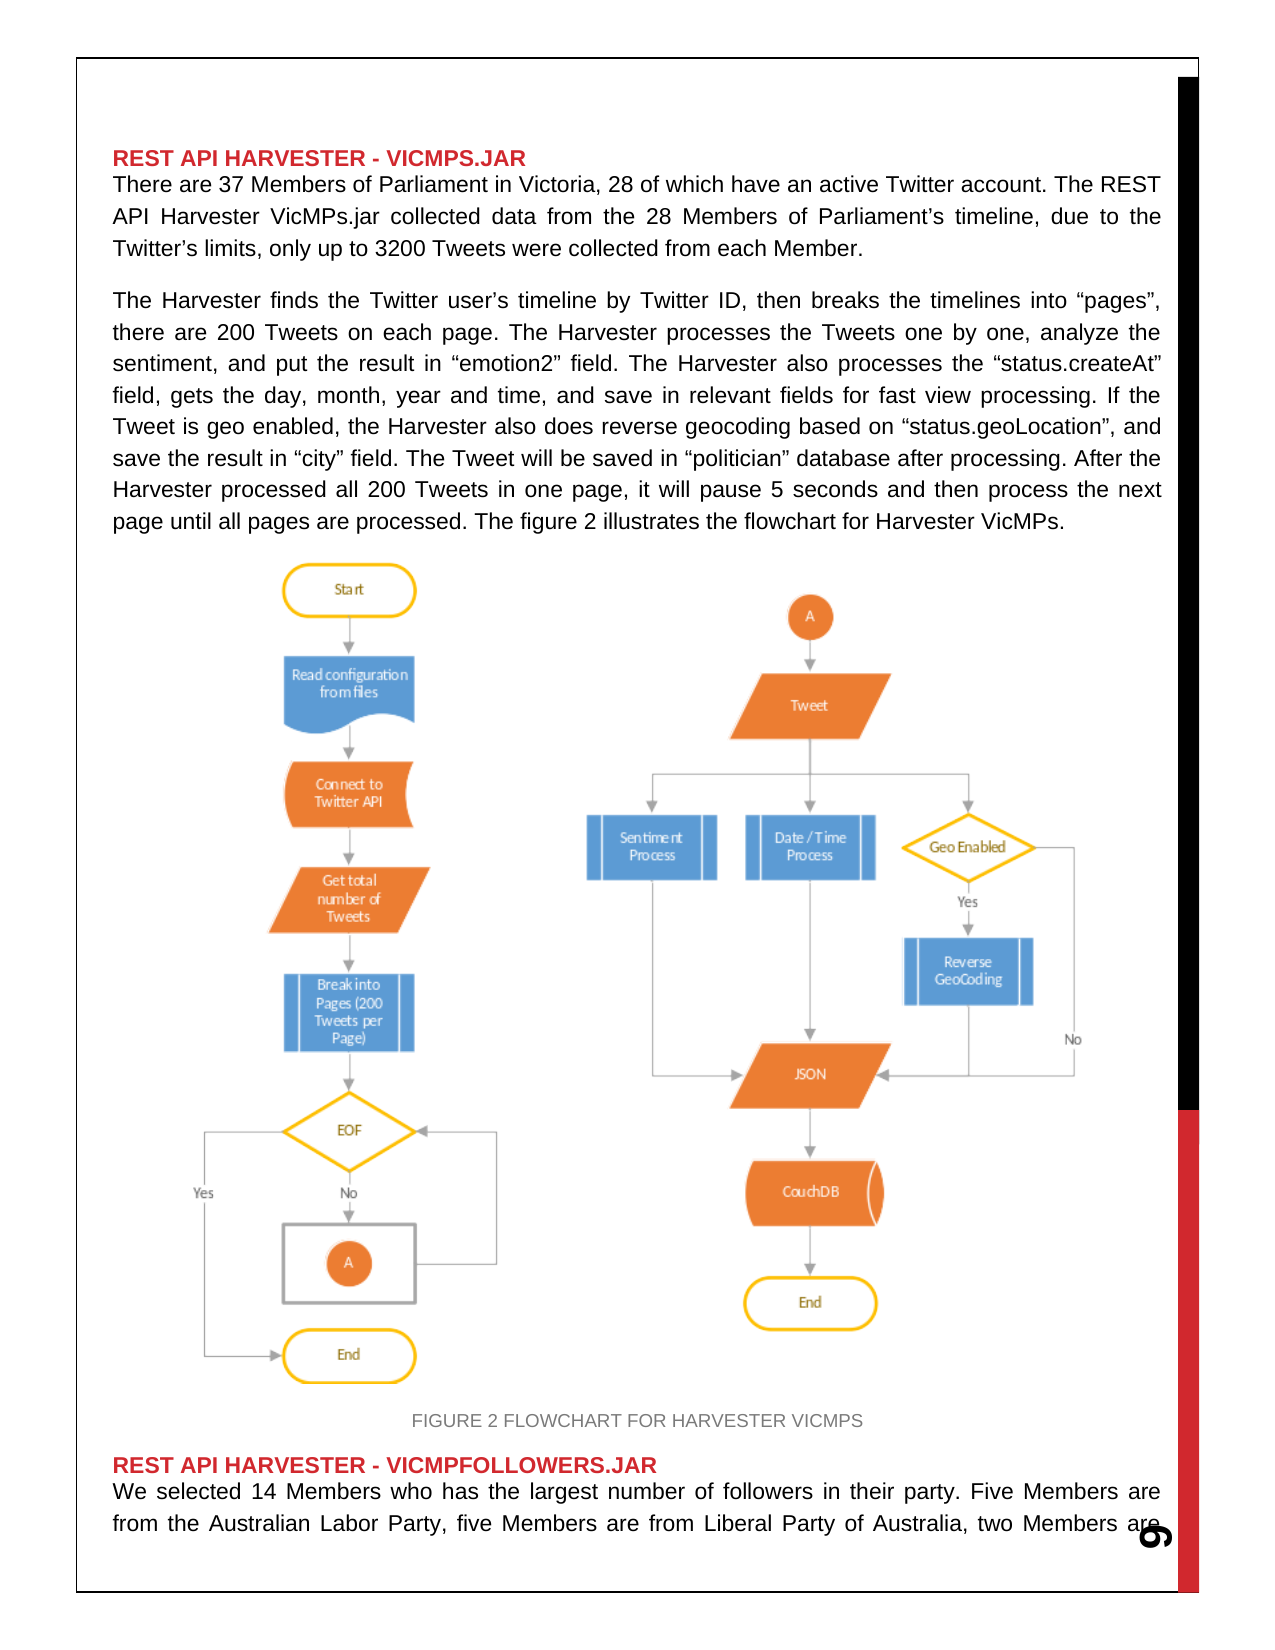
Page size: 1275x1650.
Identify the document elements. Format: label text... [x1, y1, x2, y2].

subtitle REST API Harvester - VicMPfollowers.jar [112, 1452, 1162, 1478]
subtitle REST API Harvester - VicMPs.jar [112, 145, 1162, 171]
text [112, 1478, 1162, 1536]
text Figure 2 flowchart for harvester vicmps [112, 1409, 1162, 1431]
text There are 37 Members of Parliament in Victoria, 28 of which have an active Twitter account. The REST API Harvester VicMPs.jar collected data from the 28 Members of Parliament’s timeline, due to the Twitter’s limits, only up to 3200 Tweets were collected from each Member. [112, 171, 1162, 261]
text The Harvester finds the Twitter user’s timeline by Twitter ID, then breaks the timelines into “pages”, there are 200 Tweets on each page. The Harvester processes the Tweets one by one, analyze the sentiment, and put the result in “emotion2” field. The Harvester also processes the “status.createAt” field, gets the day, month, year and time, and save in relevant fields for fast view processing. If the Tweet is geo enabled, the Harvester also does reverse geocoding based on “status.geoLocation”, and save the result in “city” field. The Tweet will be saved in “politician” database after processing. After the Harvester processed all 200 Tweets in one page, it will pause 5 seconds and then process the next page until all pages are processed. The figure 2 illustrates the flowchart for Harvester VicMPs. [112, 287, 1162, 534]
